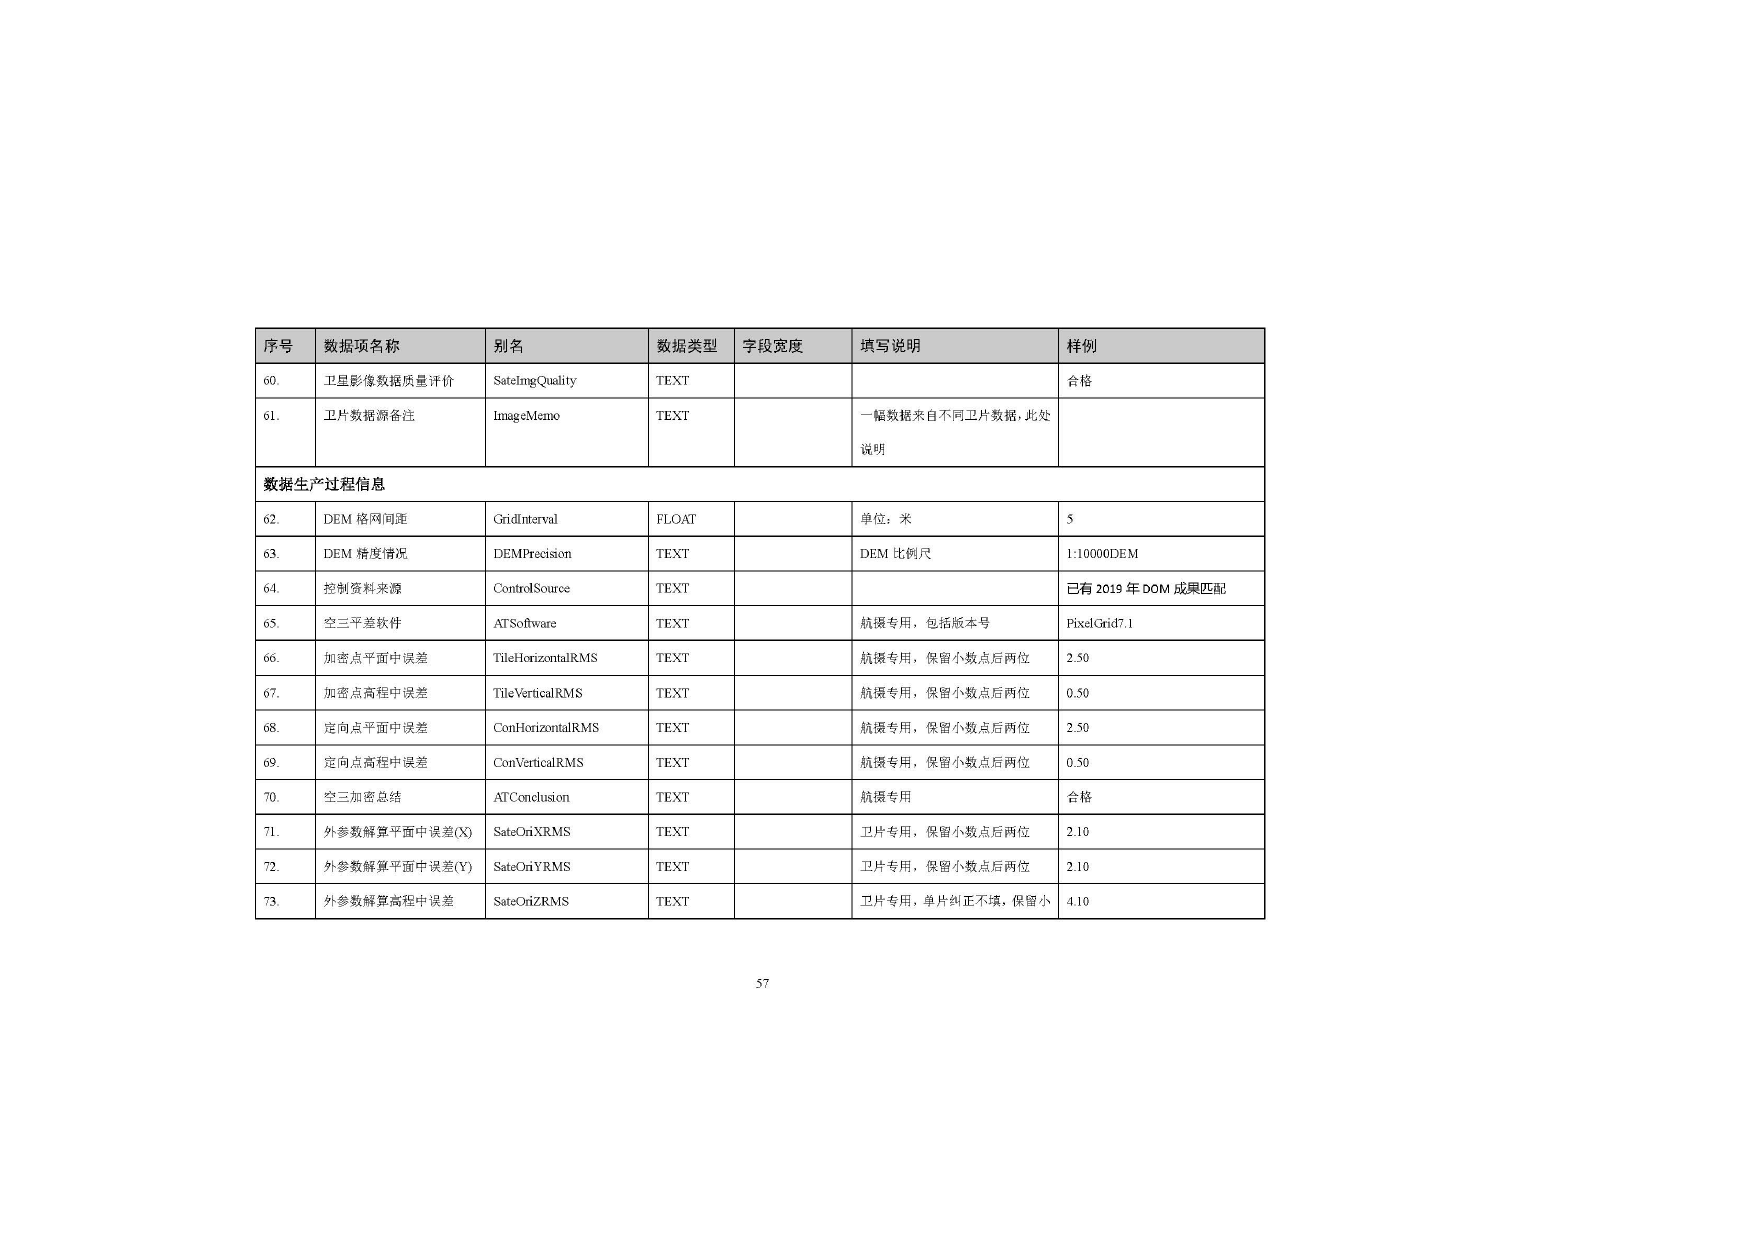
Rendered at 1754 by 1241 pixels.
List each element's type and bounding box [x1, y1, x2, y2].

picture [150, 197, 1374, 1043]
